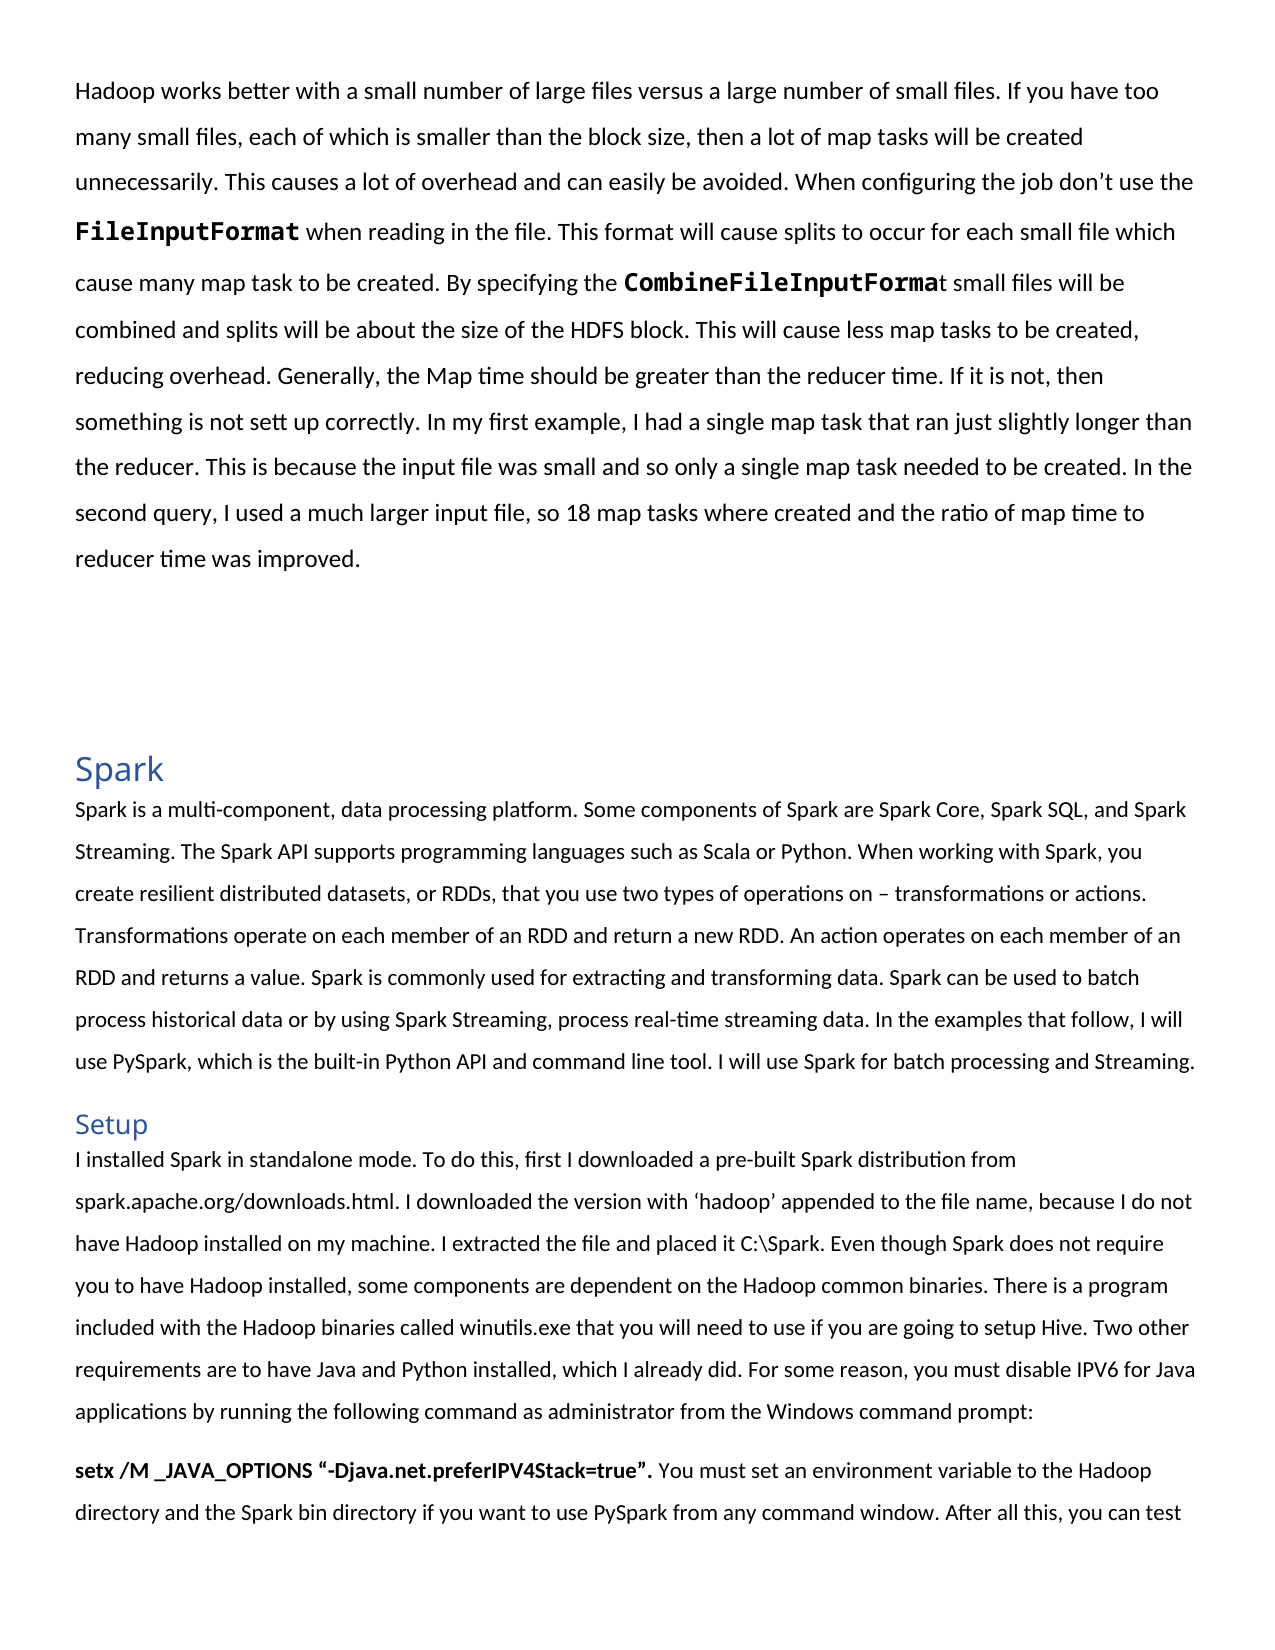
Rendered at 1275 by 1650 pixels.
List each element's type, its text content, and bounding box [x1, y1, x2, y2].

text Hadoop works better with a small number of large files versus a large number of small files. If you have too many small files, each of which is smaller than the block size, then a lot of map tasks will be created unnecessarily. This causes a lot of overhead and can easily be avoided. When configuring the job don’t use the FileInputFormat when reading in the file. This format will cause splits to occur for each small file which cause many map task to be created. By specifying the CombineFileInputFormat small files will be combined and splits will be about the size of the HDFS block. This will cause less map tasks to be created, reducing overhead. Generally, the Map time should be greater than the reducer time. If it is not, then something is not sett up correctly. In my first example, I had a single map task that ran just slightly longer than the reducer. This is because the input file was small and so only a single map task needed to be created. In the second query, I used a much larger input file, so 18 map tasks where created and the ratio of map time to reducer time was improved. [75, 75, 1200, 573]
subtitle Setup [75, 1105, 1200, 1142]
text Spark is a multi-component, data processing platform. Some components of Spark are Spark Core, Spark SQL, and Spark Streaming. The Spark API supports programming languages such as Scala or Python. When working with Spark, you create resilient distributed datasets, or RDDs, that you use two types of operations on – transformations or actions. Transformations operate on each member of an RDD and return a new RDD. An action operates on each member of an RDD and returns a value. Spark is commonly used for extracting and transforming data. Spark can be used to batch process historical data or by using Spark Streaming, process real-time streaming data. In the examples that follow, I will use PySpark, which is the built-in Python API and command line tool. I will use Spark for batch processing and Streaming. [75, 795, 1200, 1075]
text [75, 1456, 1200, 1526]
text I installed Spark in standalone mode. To do this, first I downloaded a pre-built Spark distribution from spark.apache.org/downloads.html. I downloaded the version with ‘hadoop’ appended to the file name, because I do not have Hadoop installed on my machine. I extracted the file and placed it C:\Spark. Even though Spark does not require you to have Hadoop installed, some components are dependent on the Hadoop common binaries. There is a program included with the Hadoop binaries called winutils.exe that you will need to use if you are going to setup Hive. Two other requirements are to have Java and Python installed, which I already did. For some reason, you must disable IPV6 for Java applications by running the following command as administrator from the Windows command prompt: [75, 1145, 1200, 1425]
subtitle Spark [75, 746, 1200, 791]
